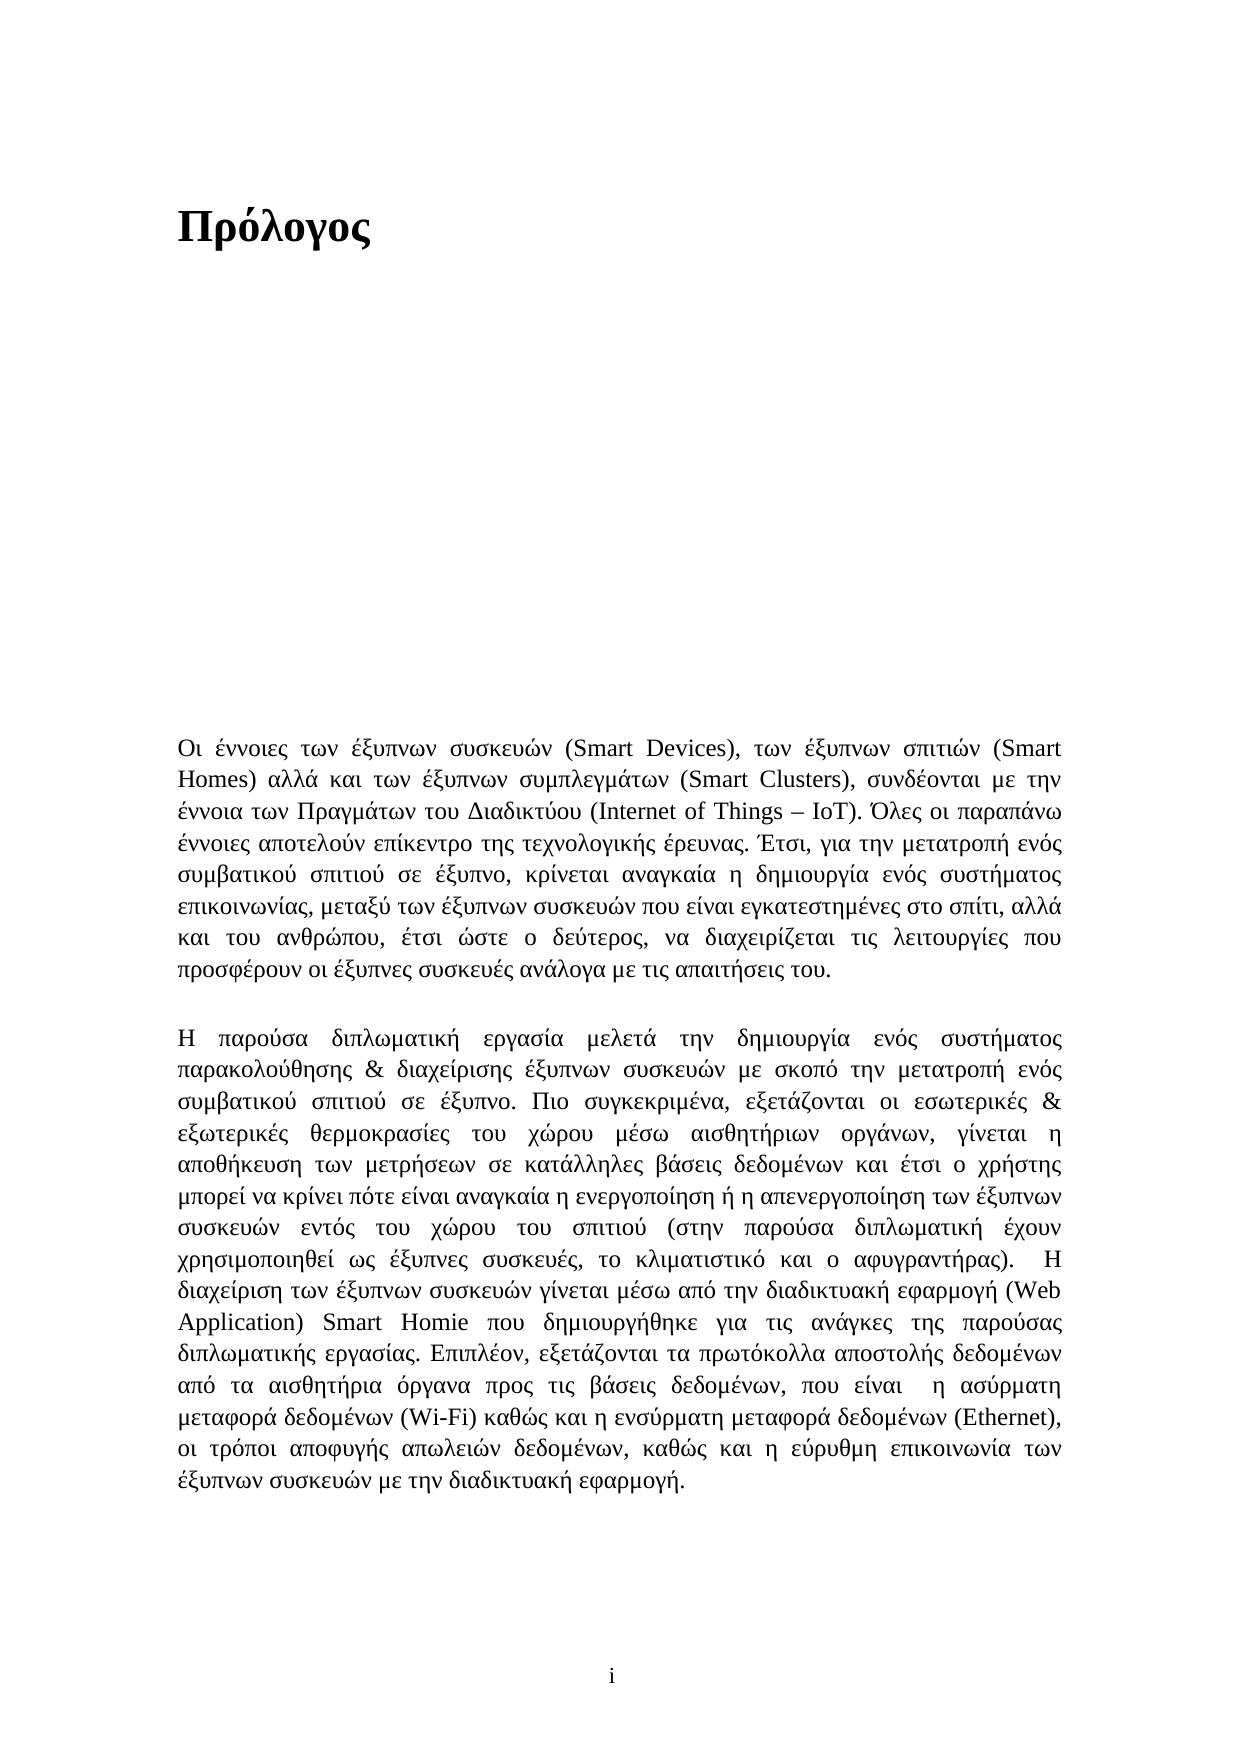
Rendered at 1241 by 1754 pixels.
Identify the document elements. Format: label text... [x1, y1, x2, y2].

subtitle Πρόλογος [177, 199, 1063, 251]
text Οι έννοιες των έξυπνων συσκευών (Smart Devices), των έξυπνων σπιτιών (Smart Homes) αλλά και των έξυπνων συμπλεγμάτων (Smart Clusters), συνδέονται με την έννοια των Πραγμάτων του Διαδικτύου (Internet of Things – IoT). Όλες οι παραπάνω έννοιες αποτελούν επίκεντρο της τεχνολογικής έρευνας. Έτσι, για την μετατροπή ενός συμβατικού σπιτιού σε έξυπνο, κρίνεται αναγκαία η δημιουργία ενός συστήματος επικοινωνίας, μεταξύ των έξυπνων συσκευών που είναι εγκατεστημένες στο σπίτι, αλλά και του ανθρώπου, έτσι ώστε ο δεύτερος, να διαχειρίζεται τις λειτουργίες που προσφέρουν οι έξυπνες συσκευές ανάλογα με τις απαιτήσεις του. [177, 733, 1063, 983]
text Η παρούσα διπλωματική εργασία μελετά την δημιουργία ενός συστήματος παρακολούθησης & διαχείρισης έξυπνων συσκευών με σκοπό την μετατροπή ενός συμβατικού σπιτιού σε έξυπνο. Πιο συγκεκριμένα, εξετάζονται οι εσωτερικές & εξωτερικές θερμοκρασίες του χώρου μέσω αισθητήριων οργάνων, γίνεται η αποθήκευση των μετρήσεων σε κατάλληλες βάσεις δεδομένων και έτσι ο χρήστης μπορεί να κρίνει πότε είναι αναγκαία η ενεργοποίηση ή η απενεργοποίηση των έξυπνων συσκευών εντός του χώρου του σπιτιού (στην παρούσα διπλωματική έχουν χρησιμοποιηθεί ως έξυπνες συσκευές, το κλιματιστικό και ο αφυγραντήρας). Η διαχείριση των έξυπνων συσκευών γίνεται μέσω από την διαδικτυακή εφαρμογή (Web Application) Smart Homie που δημιουργήθηκε για τις ανάγκες της παρούσας διπλωματικής εργασίας. Επιπλέον, εξετάζονται τα πρωτόκολλα αποστολής δεδομένων από τα αισθητήρια όργανα προς τις βάσεις δεδομένων, που είναι η ασύρματη μεταφορά δεδομένων (Wi-Fi) καθώς και η ενσύρματη μεταφορά δεδομένων (Ethernet), οι τρόποι αποφυγής απωλειών δεδομένων, καθώς και η εύρυθμη επικοινωνία των έξυπνων συσκευών με την διαδικτυακή εφαρμογή. [177, 1023, 1063, 1493]
